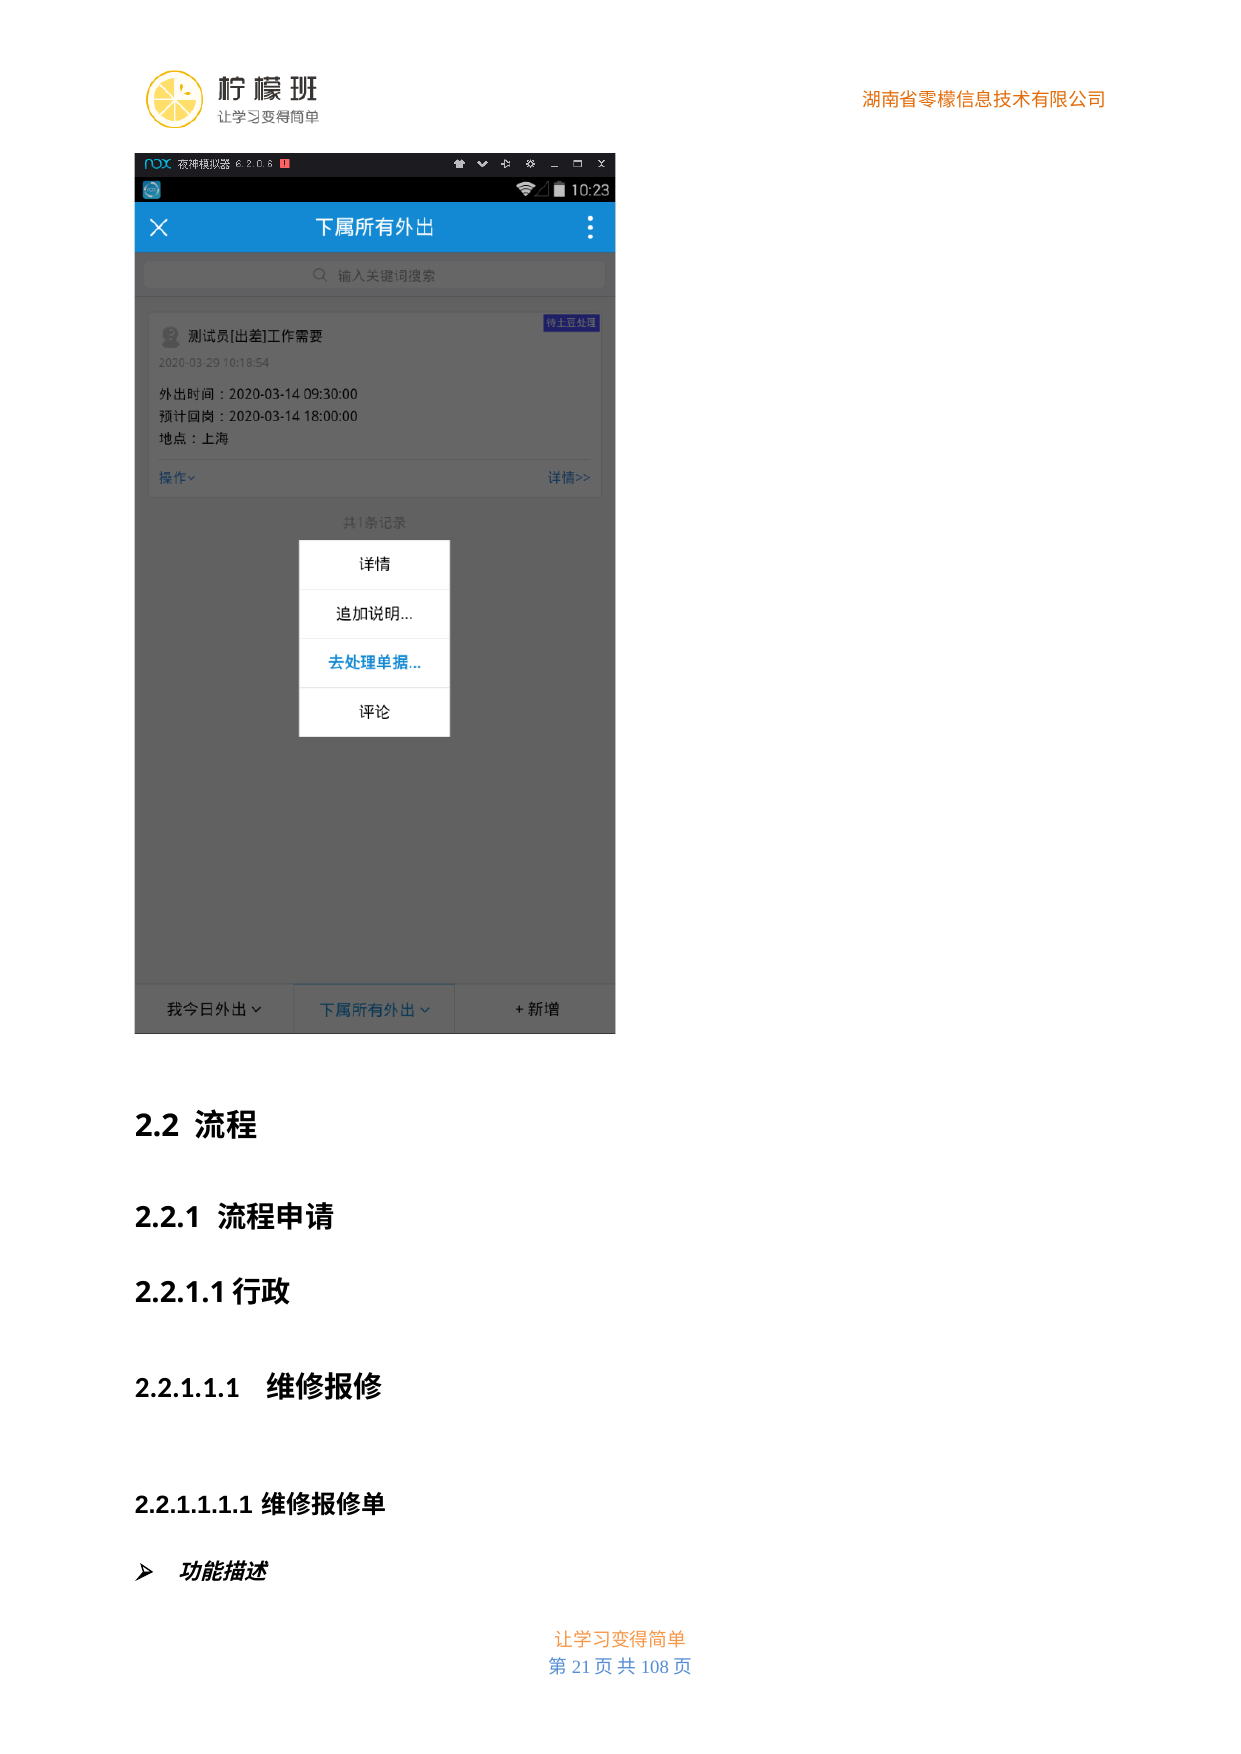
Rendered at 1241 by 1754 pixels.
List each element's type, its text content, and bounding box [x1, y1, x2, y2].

subtitle 流程申请 [134, 1182, 1106, 1247]
subtitle 流程 [134, 1090, 1106, 1155]
subtitle 维修报修 [134, 1352, 1106, 1417]
list 功能描述 [134, 1554, 1106, 1586]
subtitle 2.2.1.1行政 [134, 1258, 1106, 1323]
picture [134, 65, 340, 133]
subtitle 维修报修单 [134, 1471, 1106, 1536]
picture [134, 153, 616, 1034]
